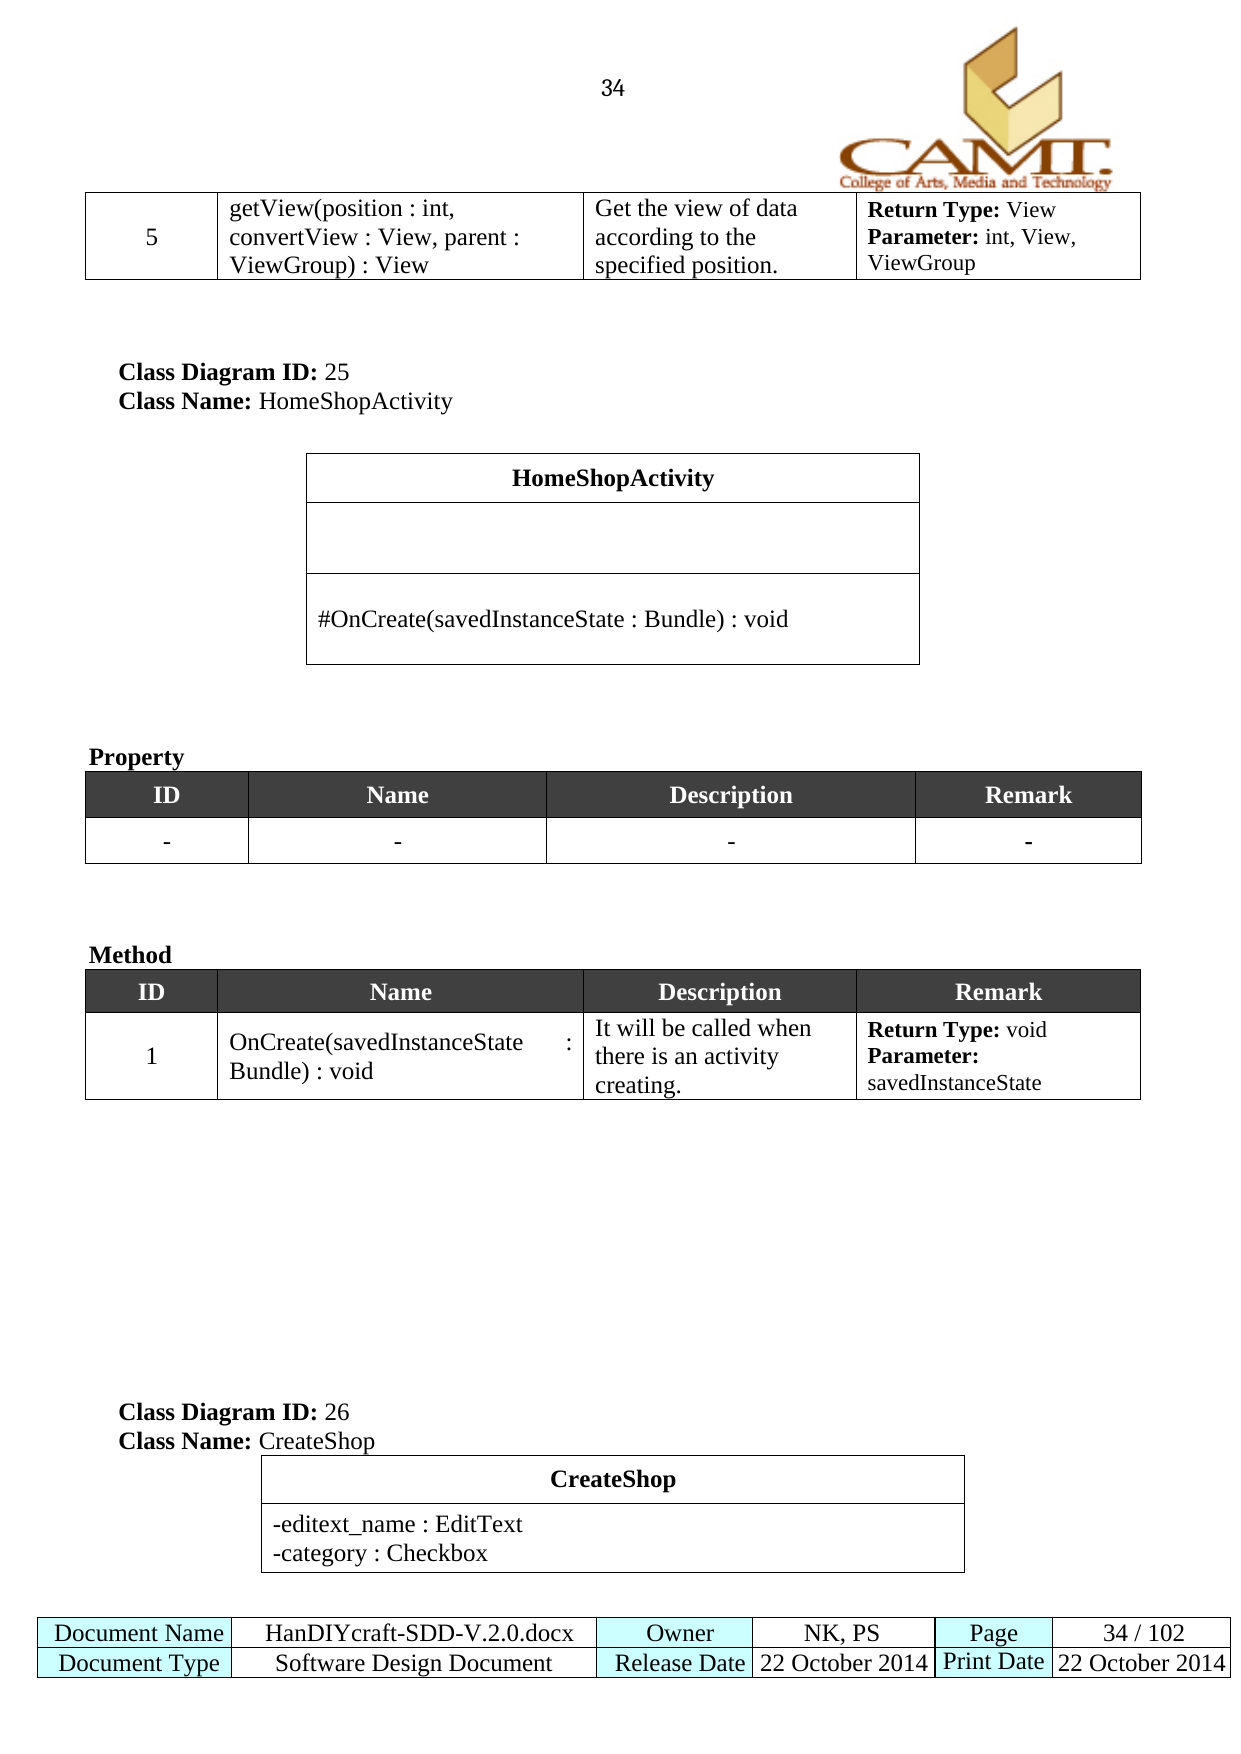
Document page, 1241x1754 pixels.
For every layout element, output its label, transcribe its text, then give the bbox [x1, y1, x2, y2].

table_cell OnCreate(savedInstanceState : Bundle) : void [218, 1013, 583, 1099]
table_header ID [86, 772, 248, 817]
picture [755, 18, 1221, 207]
table_header Name [218, 970, 583, 1012]
table_cell Return Type: void Parameter: savedInstanceState [857, 1013, 1140, 1099]
list Property [88, 742, 1108, 771]
table_header Name [249, 772, 546, 817]
text Class Diagram ID: 25 [118, 357, 1108, 386]
table_cell Return Type: View Parameter: int, View, ViewGroup [857, 193, 1140, 279]
text Class Name: HomeShopActivity [118, 386, 1108, 414]
table_header Remark [916, 772, 1141, 817]
table_header Remark [857, 970, 1140, 1012]
table_cell [307, 503, 919, 573]
table_header ID [86, 970, 217, 1012]
text Class Diagram ID: 26 [118, 1397, 1108, 1426]
table_header HomeShopActivity [307, 454, 919, 502]
table_header Description [547, 772, 915, 817]
table_cell - [249, 818, 546, 863]
table_cell 1 [86, 1013, 217, 1099]
table_header Description [584, 970, 856, 1012]
table_cell - [916, 818, 1141, 863]
text Class Name: CreateShop [118, 1426, 1108, 1454]
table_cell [262, 1504, 964, 1572]
table_cell #OnCreate(savedInstanceState : Bundle) : void [307, 574, 919, 664]
table_cell Get the view of data according to the specified position. [584, 193, 856, 279]
table_cell - [86, 818, 248, 863]
table_cell getView(position : int, convertView : View, parent : ViewGroup) : View [218, 193, 583, 279]
table_header CreateShop [262, 1456, 964, 1502]
table_cell 5 [86, 193, 217, 279]
list Method [88, 941, 1108, 969]
table_cell It will be called when there is an activity creating. [584, 1013, 856, 1099]
table_cell - [547, 818, 915, 863]
